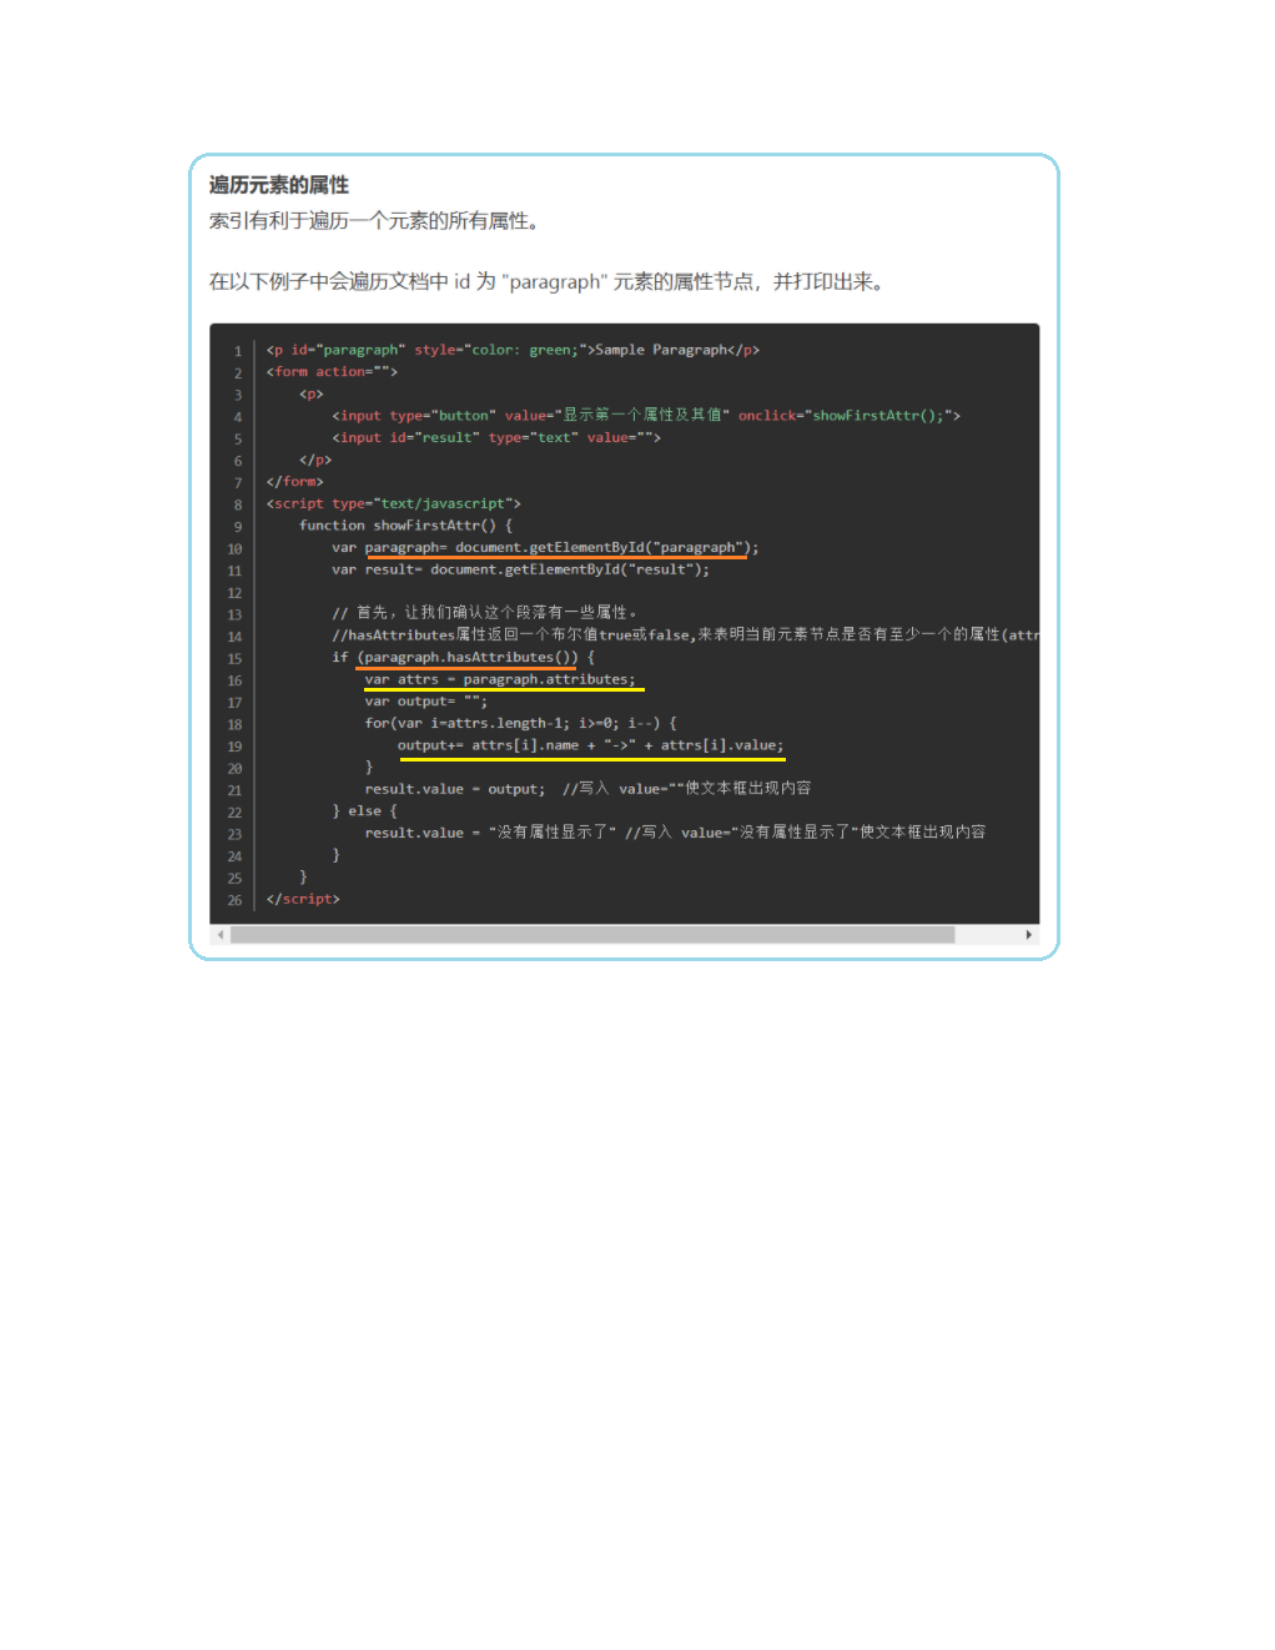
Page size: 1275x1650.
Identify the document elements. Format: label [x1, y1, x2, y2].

picture [187, 150, 1088, 975]
